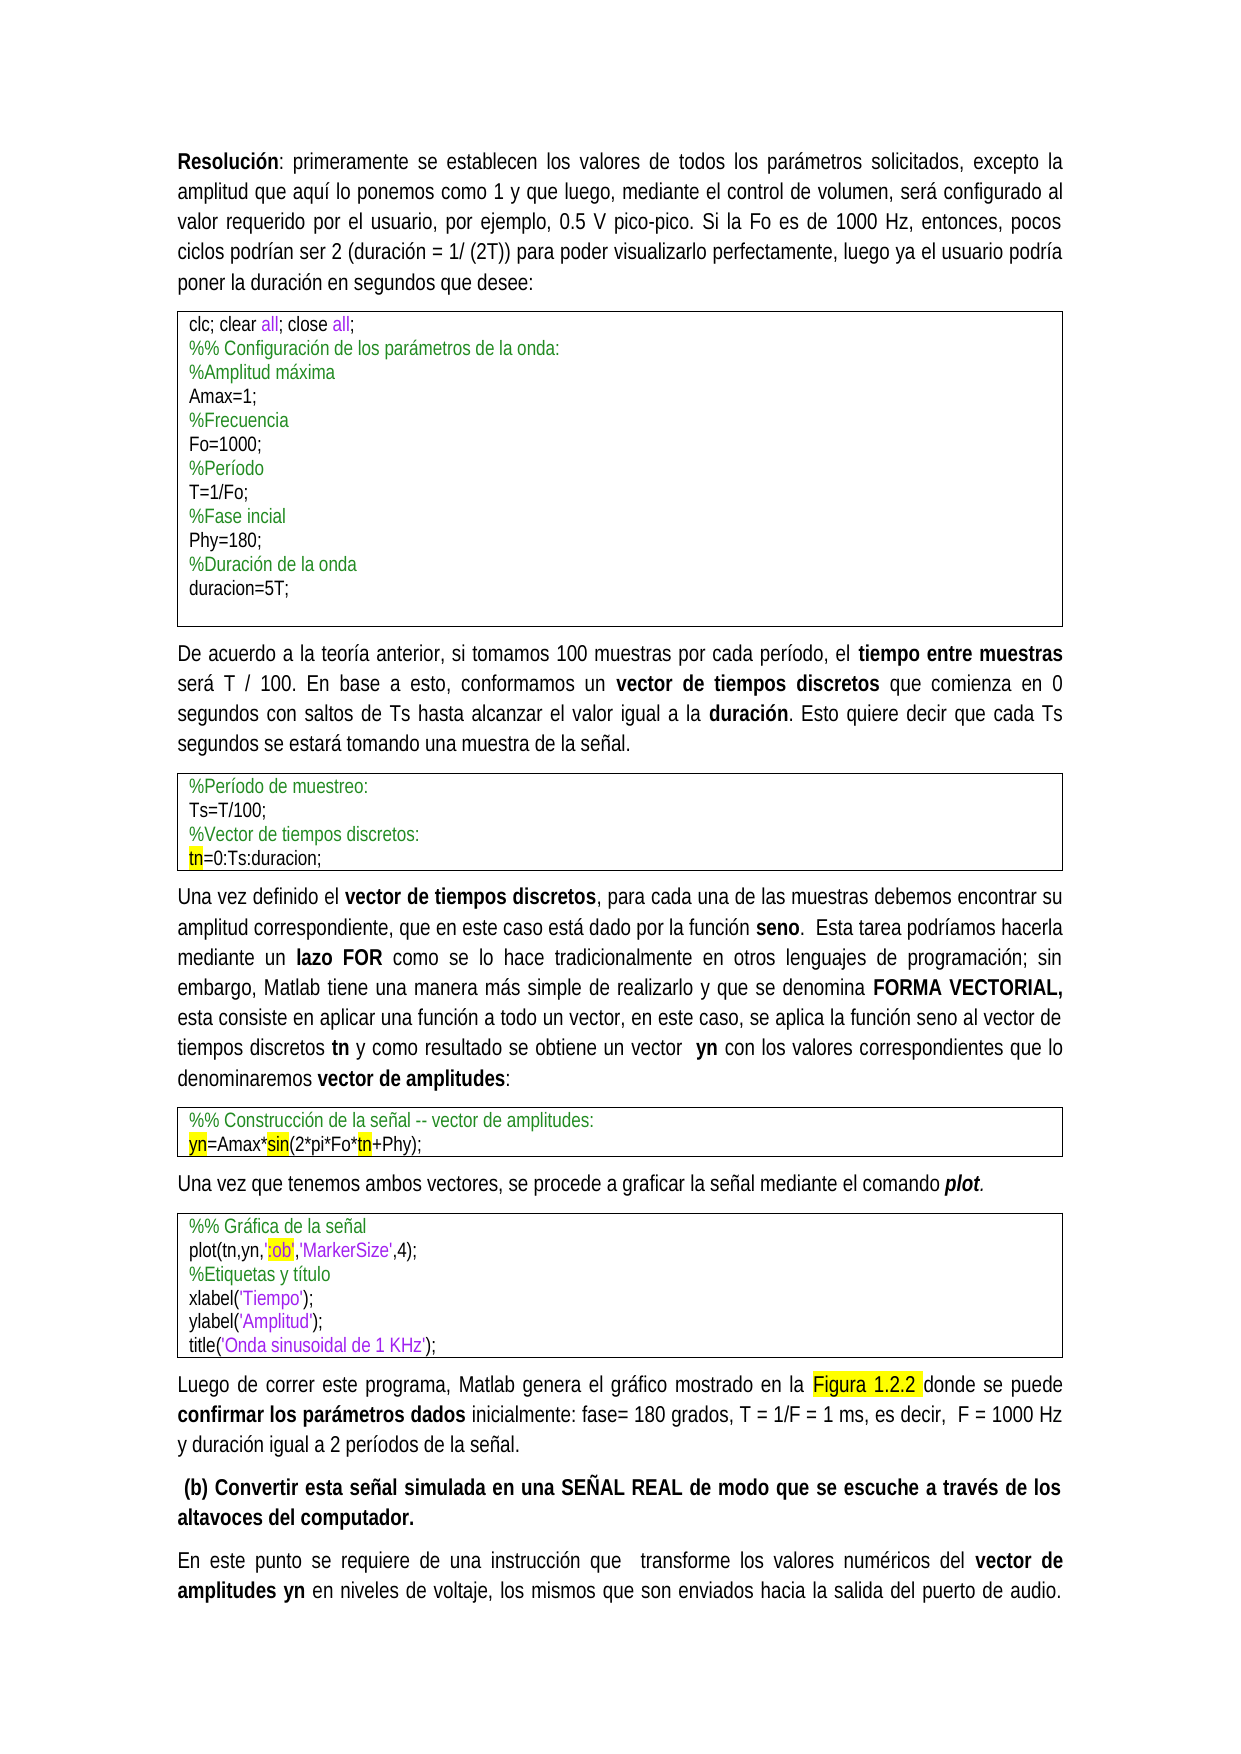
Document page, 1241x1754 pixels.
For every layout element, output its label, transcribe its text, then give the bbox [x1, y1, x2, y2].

table_header %% Gráfica de la señal plot(tn,yn,':ob','MarkerSize',4); %Etiquetas y título xlabel('Tiempo'); ylabel('Amplitud'); title('Onda sinusoidal de 1 KHz'); [178, 1214, 1062, 1357]
table_header clc; clear all; close all; %% Configuración de los parámetros de la onda: %Amplitud máxima Amax=1; %Frecuencia Fo=1000; %Período T=1/Fo; %Fase incial Phy=180; %Duración de la onda duracion=5T; [178, 312, 1062, 626]
text Una vez definido el vector de tiempos discretos, para cada una de las muestras debemos encontrar su amplitud correspondiente, que en este caso está dado por la función seno. Esta tarea podríamos hacerla mediante un lazo FOR como se lo hace tradicionalmente en otros lenguajes de programación; sin embargo, Matlab tiene una manera más simple de realizarlo y que se denomina FORMA VECTORIAL, esta consiste en aplicar una función a todo un vector, en este caso, se aplica la función seno al vector de tiempos discretos tn y como resultado se obtiene un vector yn con los valores correspondientes que lo denominaremos vector de amplitudes: [177, 883, 1063, 1091]
text (b) Convertir esta señal simulada en una SEÑAL REAL de modo que se escuche a través de los altavoces del computador. [177, 1474, 1063, 1531]
table_header %Período de muestreo: Ts=T/100; %Vector de tiempos discretos: tn=0:Ts:duracion; [178, 774, 1062, 870]
text Resolución: primeramente se establecen los valores de todos los parámetros solicitados, excepto la amplitud que aquí lo ponemos como 1 y que luego, mediante el control de volumen, será configurado al valor requerido por el usuario, por ejemplo, 0.5 V pico-pico. Si la Fo es de 1000 Hz, entonces, pocos ciclos podrían ser 2 (duración = 1/ (2T)) para poder visualizarlo perfectamente, luego ya el usuario podría poner la duración en segundos que desee: [177, 148, 1063, 295]
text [177, 1547, 1063, 1603]
text De acuerdo a la teoría anterior, si tomamos 100 muestras por cada período, el tiempo entre muestras será T / 100. En base a esto, conformamos un vector de tiempos discretos que comienza en 0 segundos con saltos de Ts hasta alcanzar el valor igual a la duración. Esto quiere decir que cada Ts segundos se estará tomando una muestra de la señal. [177, 639, 1063, 757]
text Luego de correr este programa, Matlab genera el gráfico mostrado en la Figura 1.2.2 donde se puede confirmar los parámetros dados inicialmente: fase= 180 grados, T = 1/F = 1 ms, es decir, F = 1000 Hz y duración igual a 2 períodos de la señal. [177, 1371, 1063, 1458]
table_header %% Construcción de la señal -- vector de amplitudes: yn=Amax*sin(2*pi*Fo*tn+Phy); [178, 1108, 1062, 1156]
text Una vez que tenemos ambos vectores, se procede a graficar la señal mediante el comando plot. [177, 1170, 1063, 1196]
